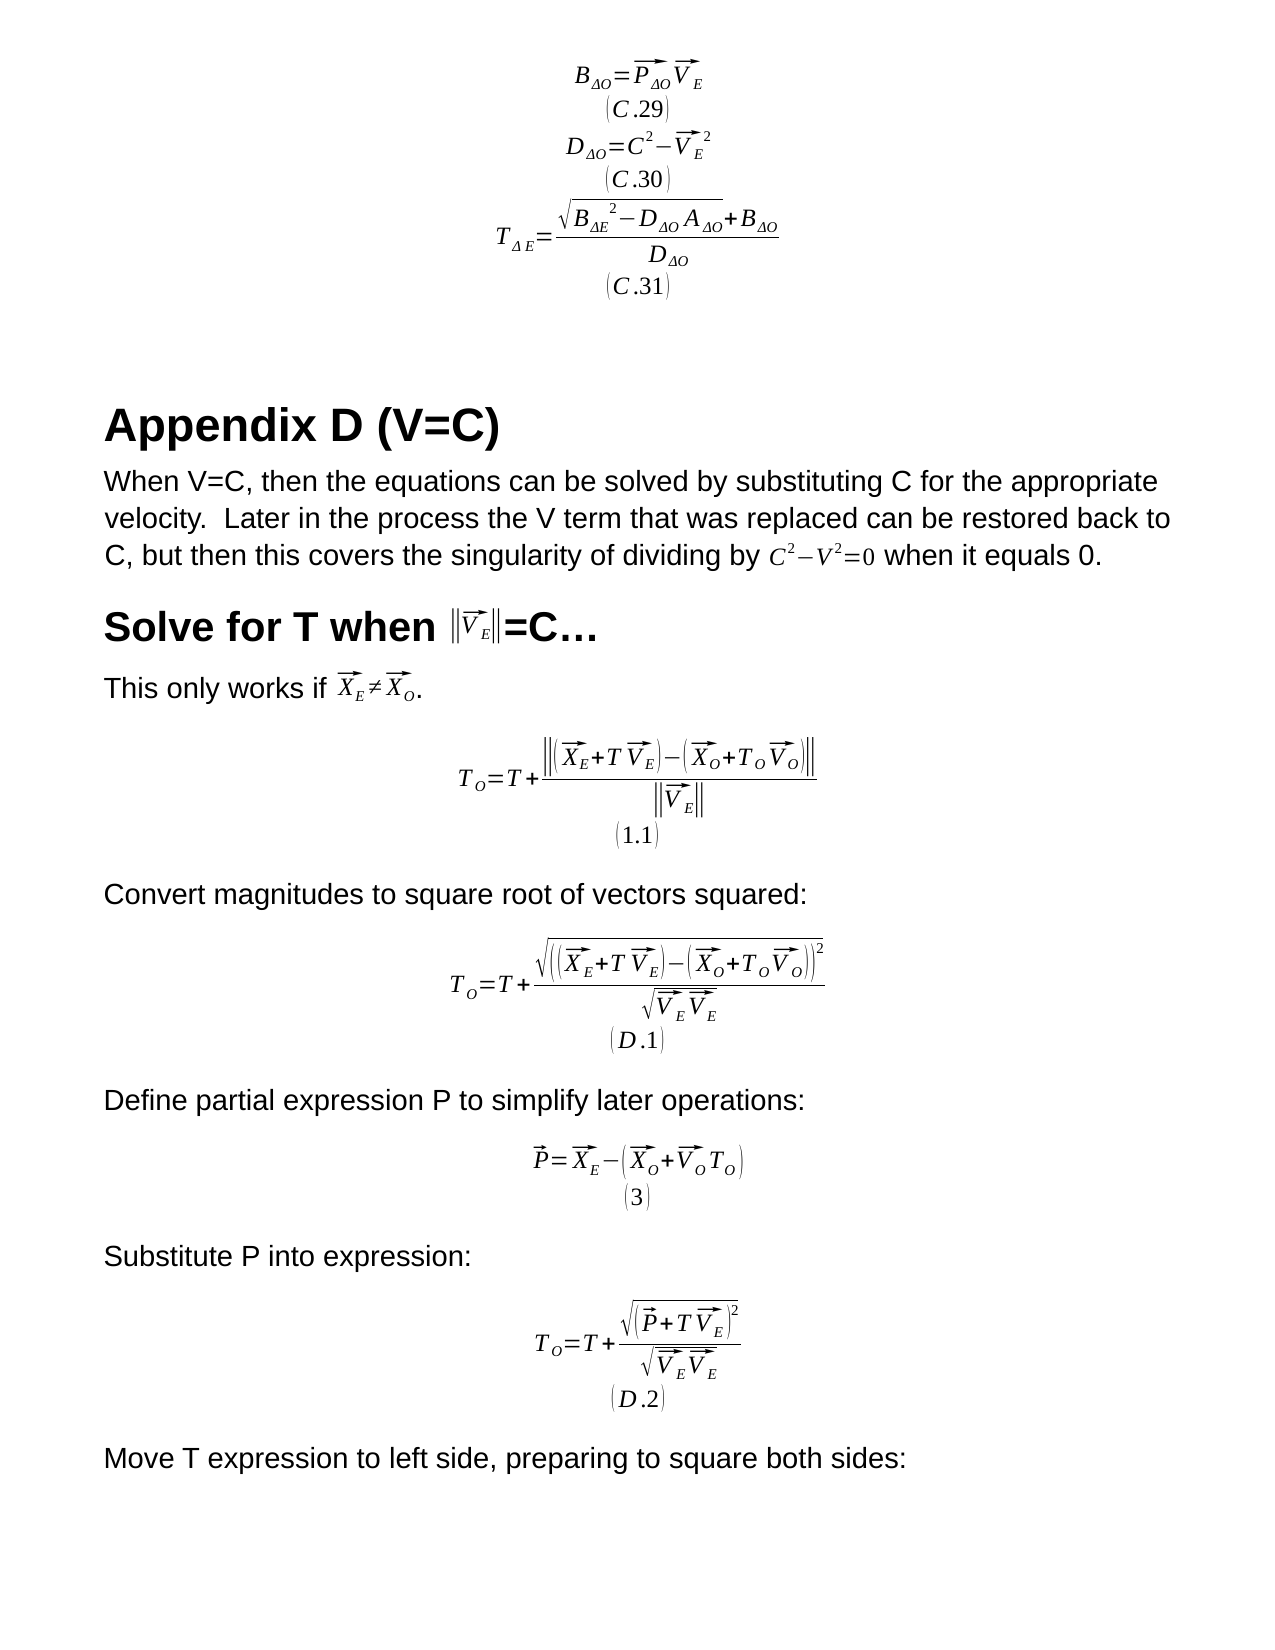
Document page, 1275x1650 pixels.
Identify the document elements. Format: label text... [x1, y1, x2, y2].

subtitle Solve for T when =C… [103, 602, 1172, 650]
text This only works if . [103, 670, 1172, 705]
text Convert magnitudes to square root of vectors squared: [103, 877, 1172, 910]
text Move T expression to left side, preparing to square both sides: [103, 1441, 1172, 1474]
subtitle Appendix D (V=C) [103, 397, 1172, 451]
text Define partial expression P to simplify later operations: [103, 1083, 1172, 1116]
text Substitute P into expression: [103, 1239, 1172, 1272]
text When V=C, then the equations can be solved by substituting C for the appropriate velocity. Later in the process the V term that was replaced can be restored back to C, but then this covers the singularity of dividing by when it equals 0. [103, 464, 1172, 571]
